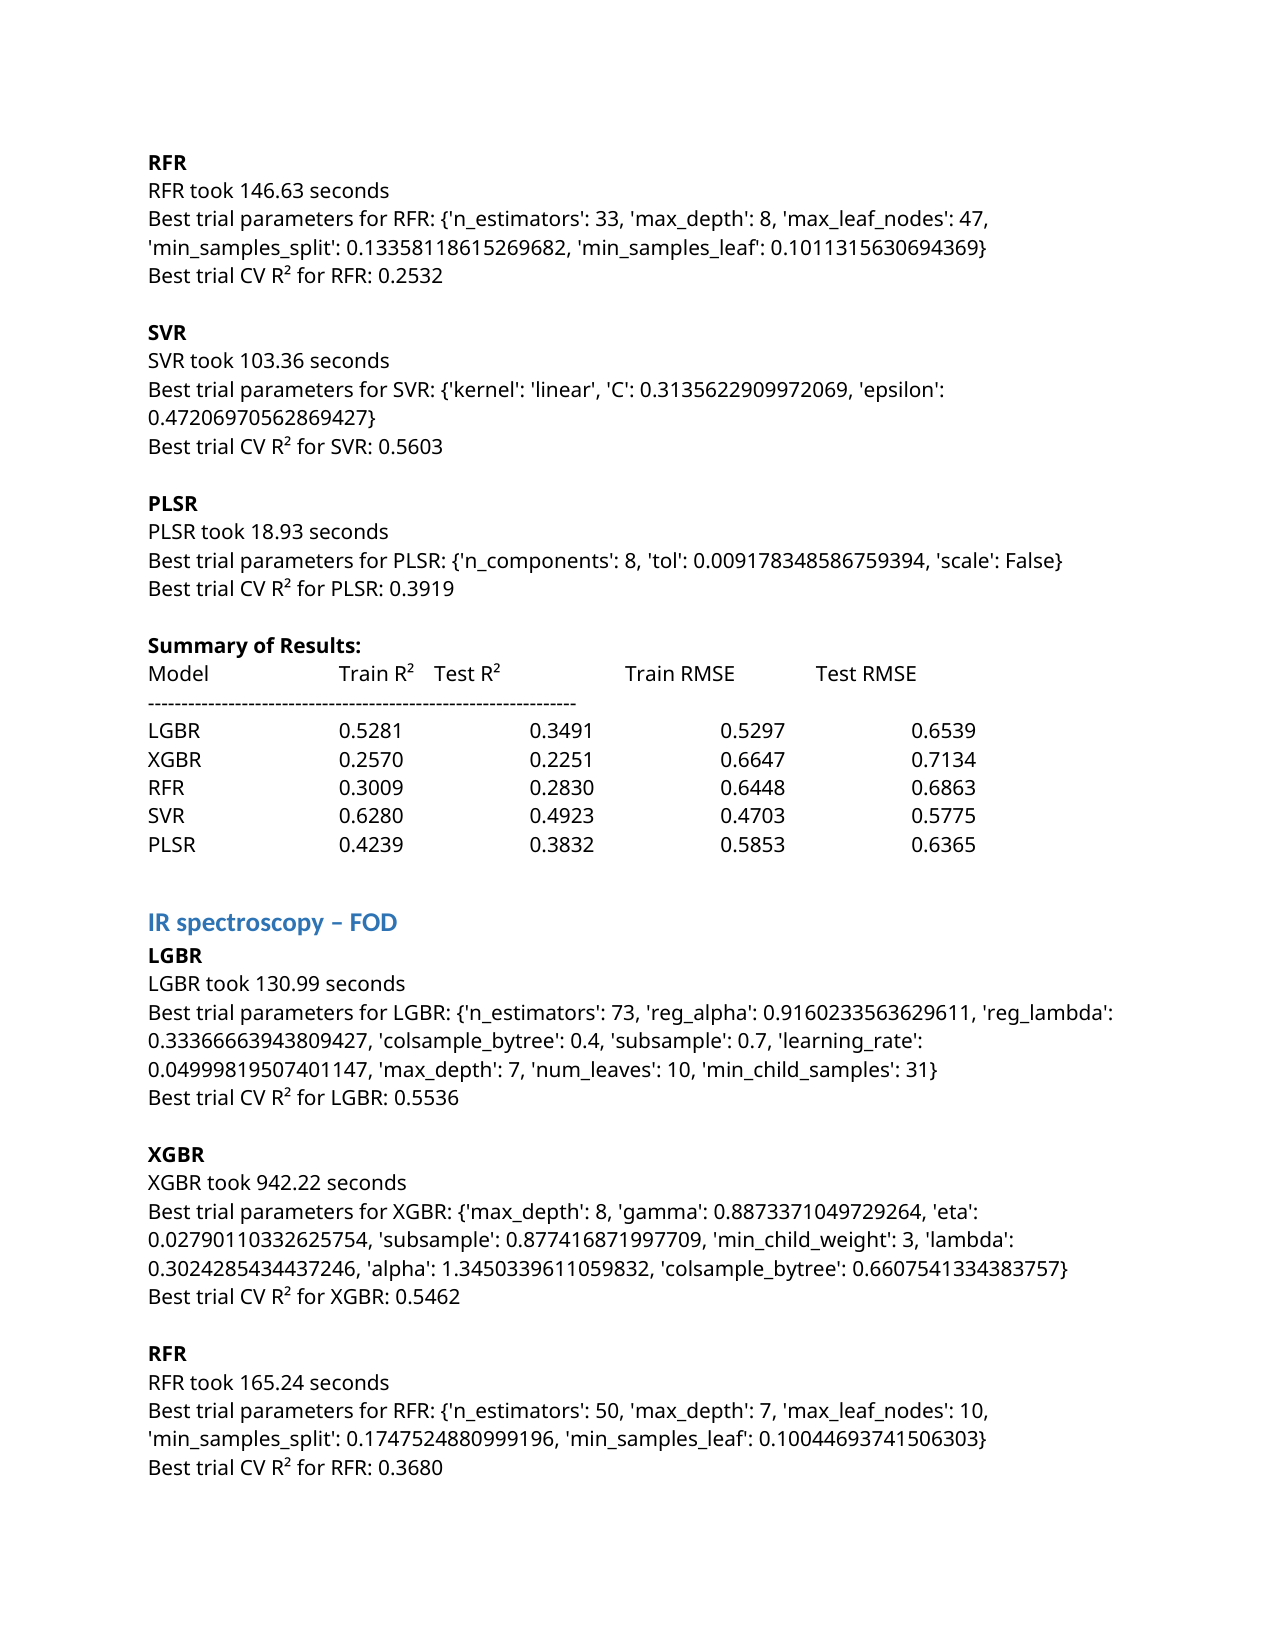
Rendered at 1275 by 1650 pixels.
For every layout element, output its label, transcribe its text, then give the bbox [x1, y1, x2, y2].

text RFR 0.3009 0.2830 0.6448 0.6863 [148, 773, 1127, 802]
text XGBR took 942.22 seconds [148, 1168, 1127, 1197]
text SVR took 103.36 seconds [148, 347, 1127, 375]
text XGBR 0.2570 0.2251 0.6647 0.7134 [148, 745, 1127, 773]
text SVR 0.6280 0.4923 0.4703 0.5775 [148, 802, 1127, 830]
text Best trial parameters for PLSR: {'n_components': 8, 'tol': 0.009178348586759394, 'scale': False} [148, 546, 1127, 574]
text RFR took 165.24 seconds [148, 1368, 1127, 1396]
text Model Train R² Test R² Train RMSE Test RMSE [148, 659, 1127, 688]
text PLSR took 18.93 seconds [148, 517, 1127, 546]
text Best trial CV R² for RFR: 0.3680 [148, 1453, 1127, 1481]
text Best trial CV R² for SVR: 0.5603 [148, 432, 1127, 460]
text Summary of Results: [148, 631, 1127, 659]
text PLSR 0.4239 0.3832 0.5853 0.6365 [148, 830, 1127, 858]
text Best trial parameters for XGBR: {'max_depth': 8, 'gamma': 0.8873371049729264, 'eta': 0.02790110332625754, 'subsample': 0.877416871997709, 'min_child_weight': 3, 'lambda': 0.3024285434437246, 'alpha': 1.3450339611059832, 'colsample_bytree': 0.6607541334383757} [148, 1197, 1127, 1282]
text XGBR [148, 1140, 1127, 1168]
text RFR [148, 148, 1127, 176]
text ---------------------------------------------------------------- [148, 688, 1127, 716]
subtitle IR spectroscopy – FOD [148, 905, 1127, 938]
text RFR took 146.63 seconds [148, 176, 1127, 204]
text Best trial parameters for SVR: {'kernel': 'linear', 'C': 0.3135622909972069, 'epsilon': 0.47206970562869427} [148, 375, 1127, 432]
text SVR [148, 318, 1127, 347]
text Best trial CV R² for PLSR: 0.3919 [148, 574, 1127, 603]
text LGBR 0.5281 0.3491 0.5297 0.6539 [148, 716, 1127, 745]
text Best trial CV R² for LGBR: 0.5536 [148, 1083, 1127, 1112]
text Best trial CV R² for RFR: 0.2532 [148, 261, 1127, 290]
text Best trial parameters for RFR: {'n_estimators': 33, 'max_depth': 8, 'max_leaf_nodes': 47, 'min_samples_split': 0.13358118615269682, 'min_samples_leaf': 0.1011315630694369} [148, 204, 1127, 261]
text Best trial parameters for LGBR: {'n_estimators': 73, 'reg_alpha': 0.9160233563629611, 'reg_lambda': 0.33366663943809427, 'colsample_bytree': 0.4, 'subsample': 0.7, 'learning_rate': 0.04999819507401147, 'max_depth': 7, 'num_leaves': 10, 'min_child_samples': 31} [148, 998, 1127, 1083]
text PLSR [148, 489, 1127, 517]
text LGBR [148, 941, 1127, 969]
text RFR [148, 1339, 1127, 1368]
text Best trial CV R² for XGBR: 0.5462 [148, 1282, 1127, 1311]
text Best trial parameters for RFR: {'n_estimators': 50, 'max_depth': 7, 'max_leaf_nodes': 10, 'min_samples_split': 0.1747524880999196, 'min_samples_leaf': 0.10044693741506303} [148, 1396, 1127, 1453]
text LGBR took 130.99 seconds [148, 969, 1127, 998]
